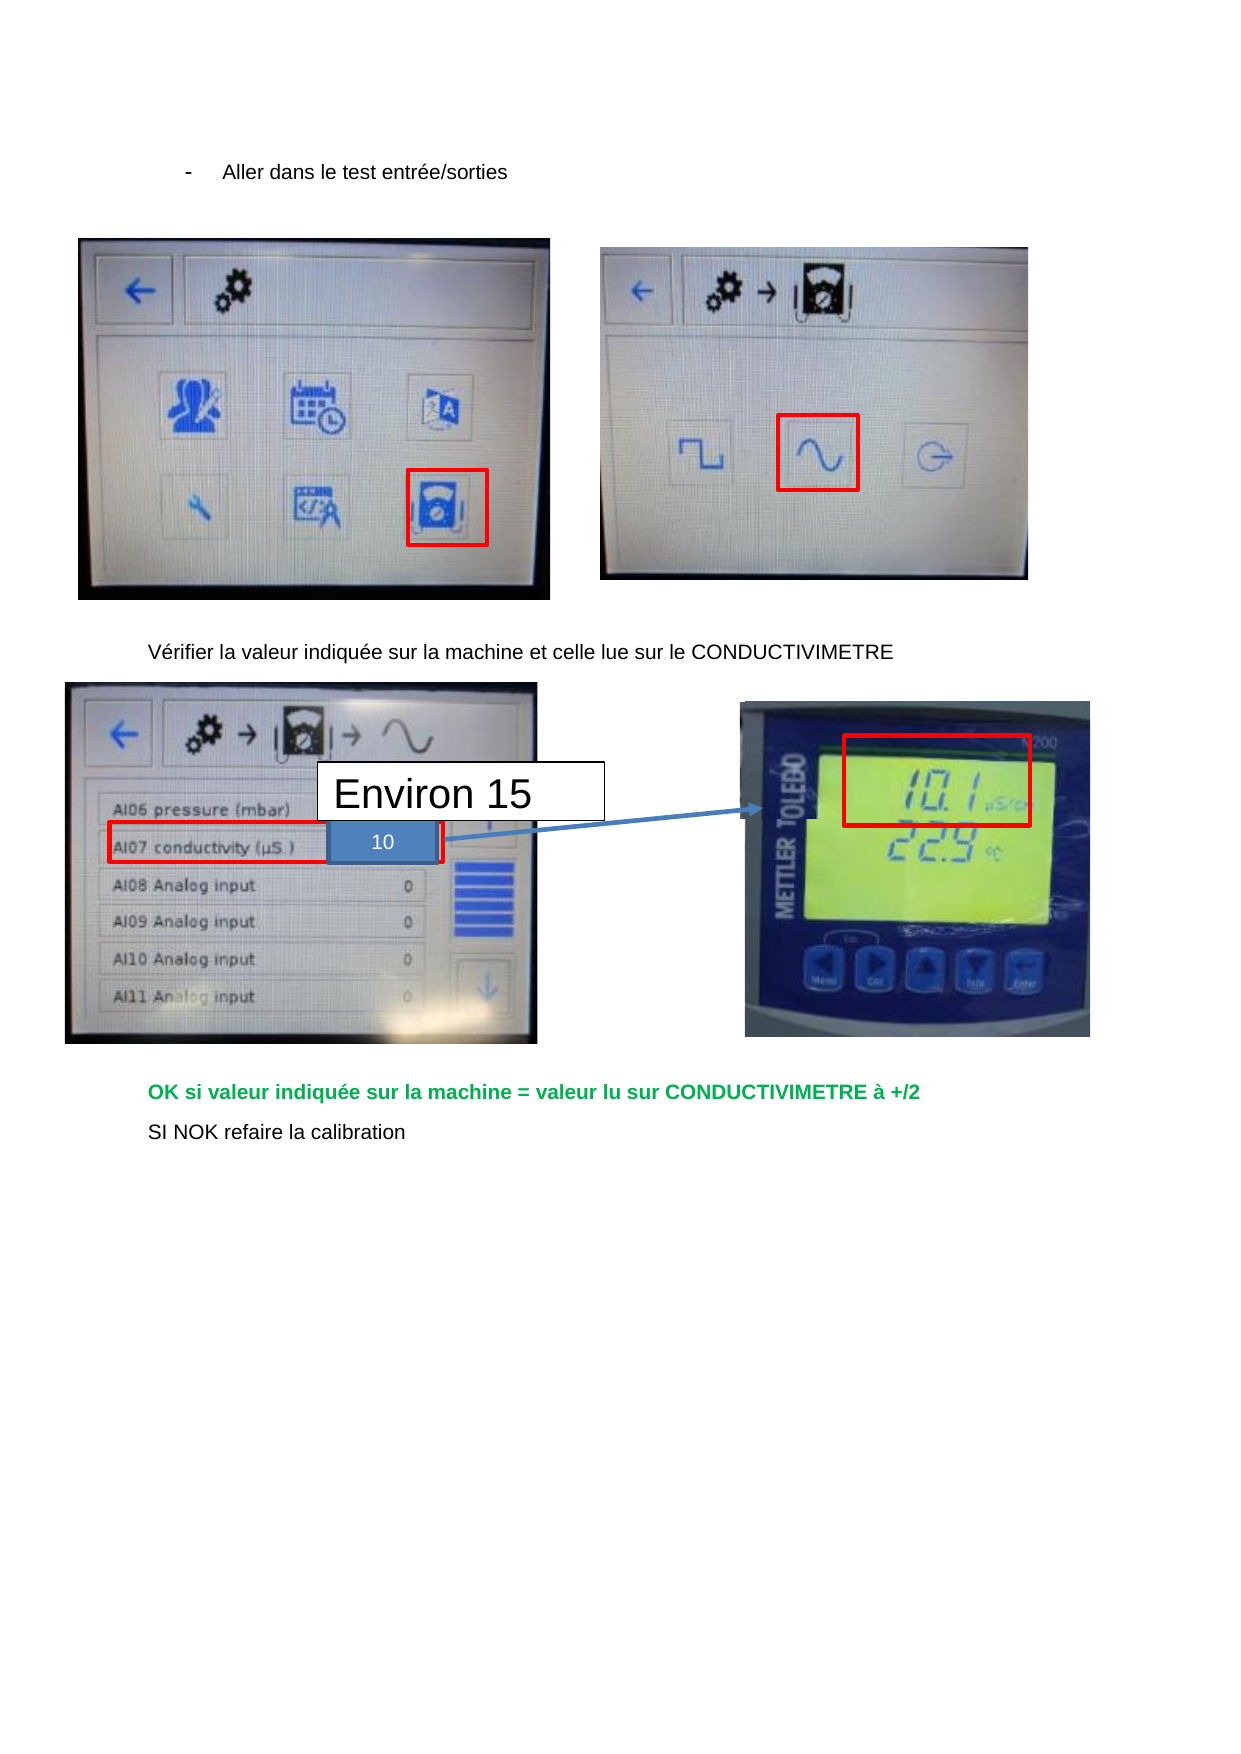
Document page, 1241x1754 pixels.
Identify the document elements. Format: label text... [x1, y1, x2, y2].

list Aller dans le test entrée/sorties [185, 160, 1093, 184]
text Vérifier la valeur indiquée sur la machine et celle lue sur le CONDUCTIVIMETRE [148, 640, 1093, 664]
picture [112, 824, 326, 860]
picture [600, 247, 1029, 580]
picture [78, 238, 550, 600]
picture [739, 701, 1091, 1037]
text OK si valeur indiquée sur la machine = valeur lu sur CONDUCTIVIMETRE à +/2 [148, 1080, 1093, 1104]
picture [64, 682, 538, 1044]
picture [445, 821, 538, 836]
text SI NOK refaire la calibration [148, 1120, 1093, 1144]
